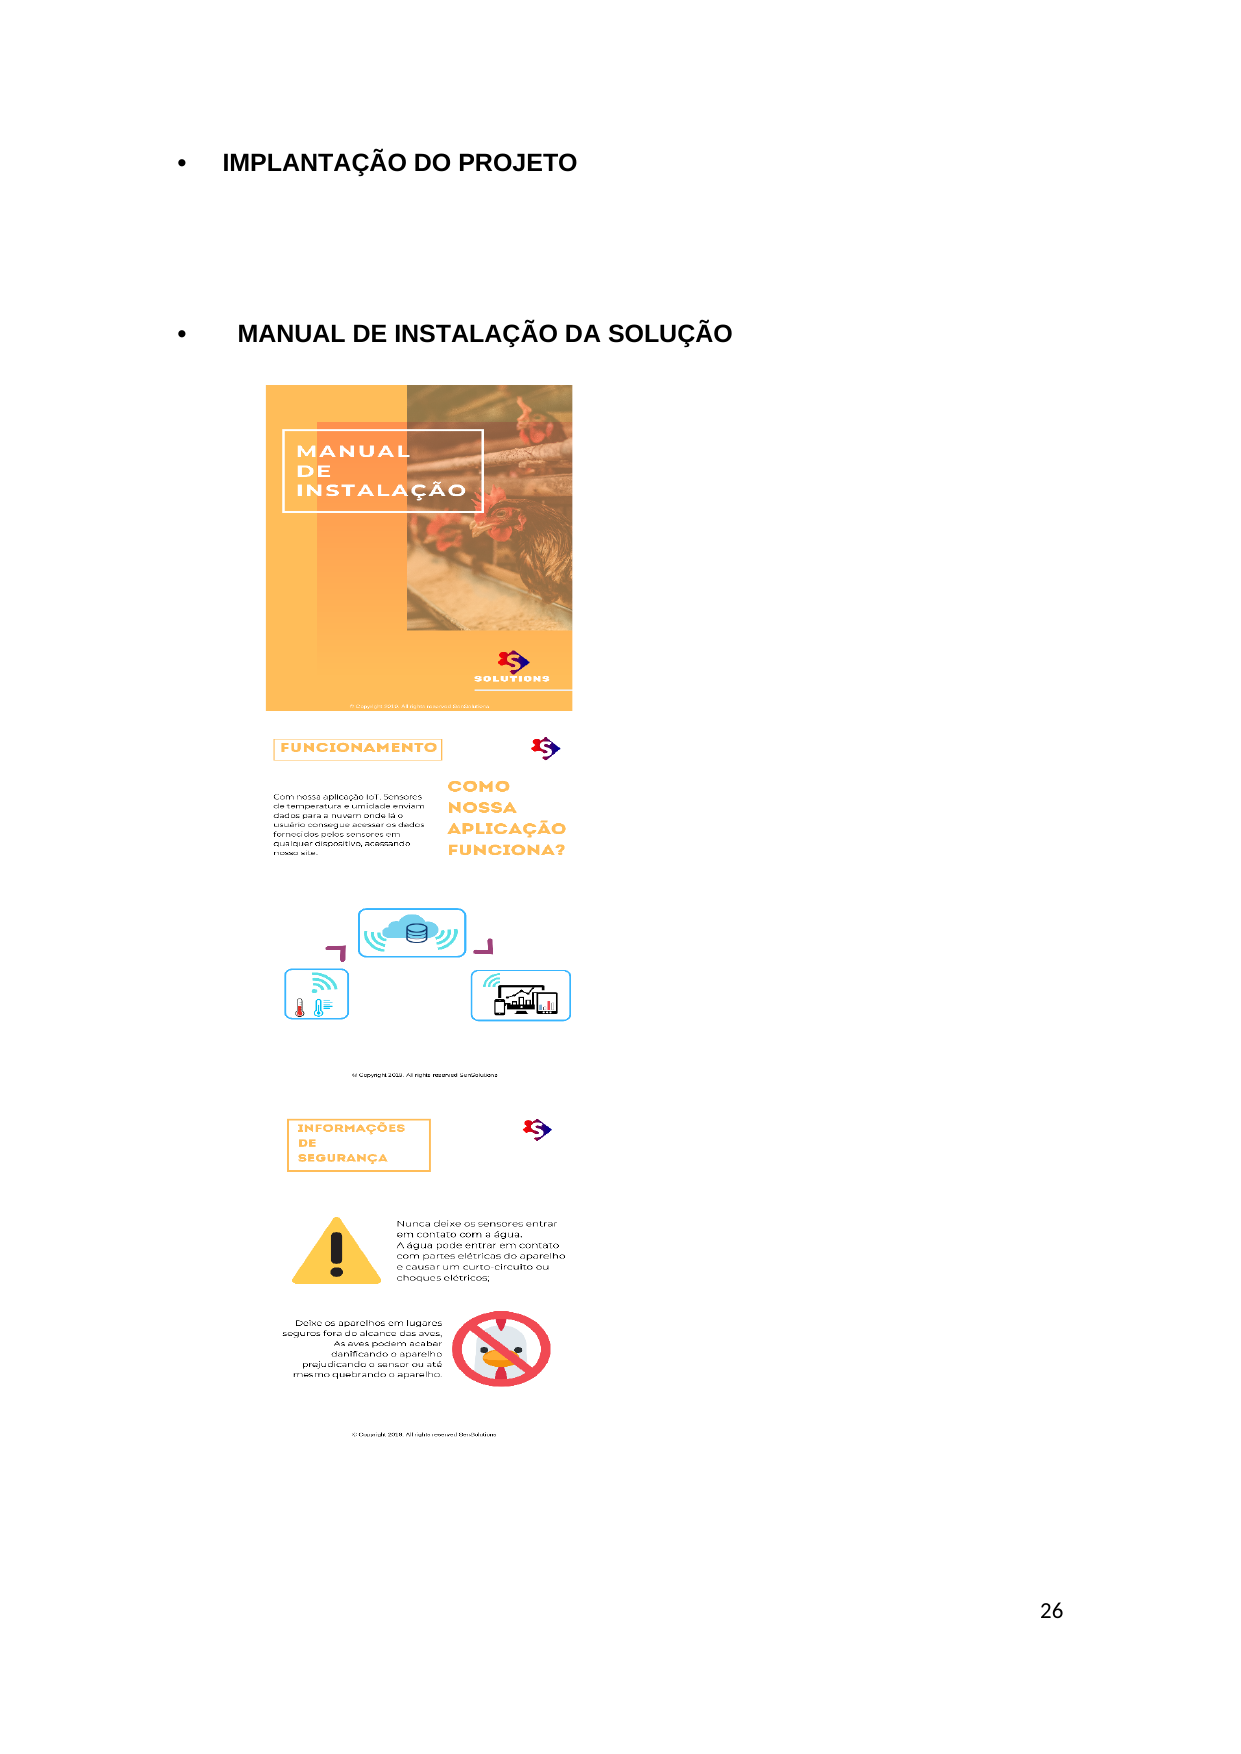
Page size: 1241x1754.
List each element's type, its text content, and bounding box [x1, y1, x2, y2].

list Manual de Instalação da solução [177, 319, 1063, 348]
picture [265, 1094, 583, 1439]
picture [265, 385, 573, 711]
list implantação do projeto [177, 148, 1063, 176]
picture [265, 724, 584, 1080]
